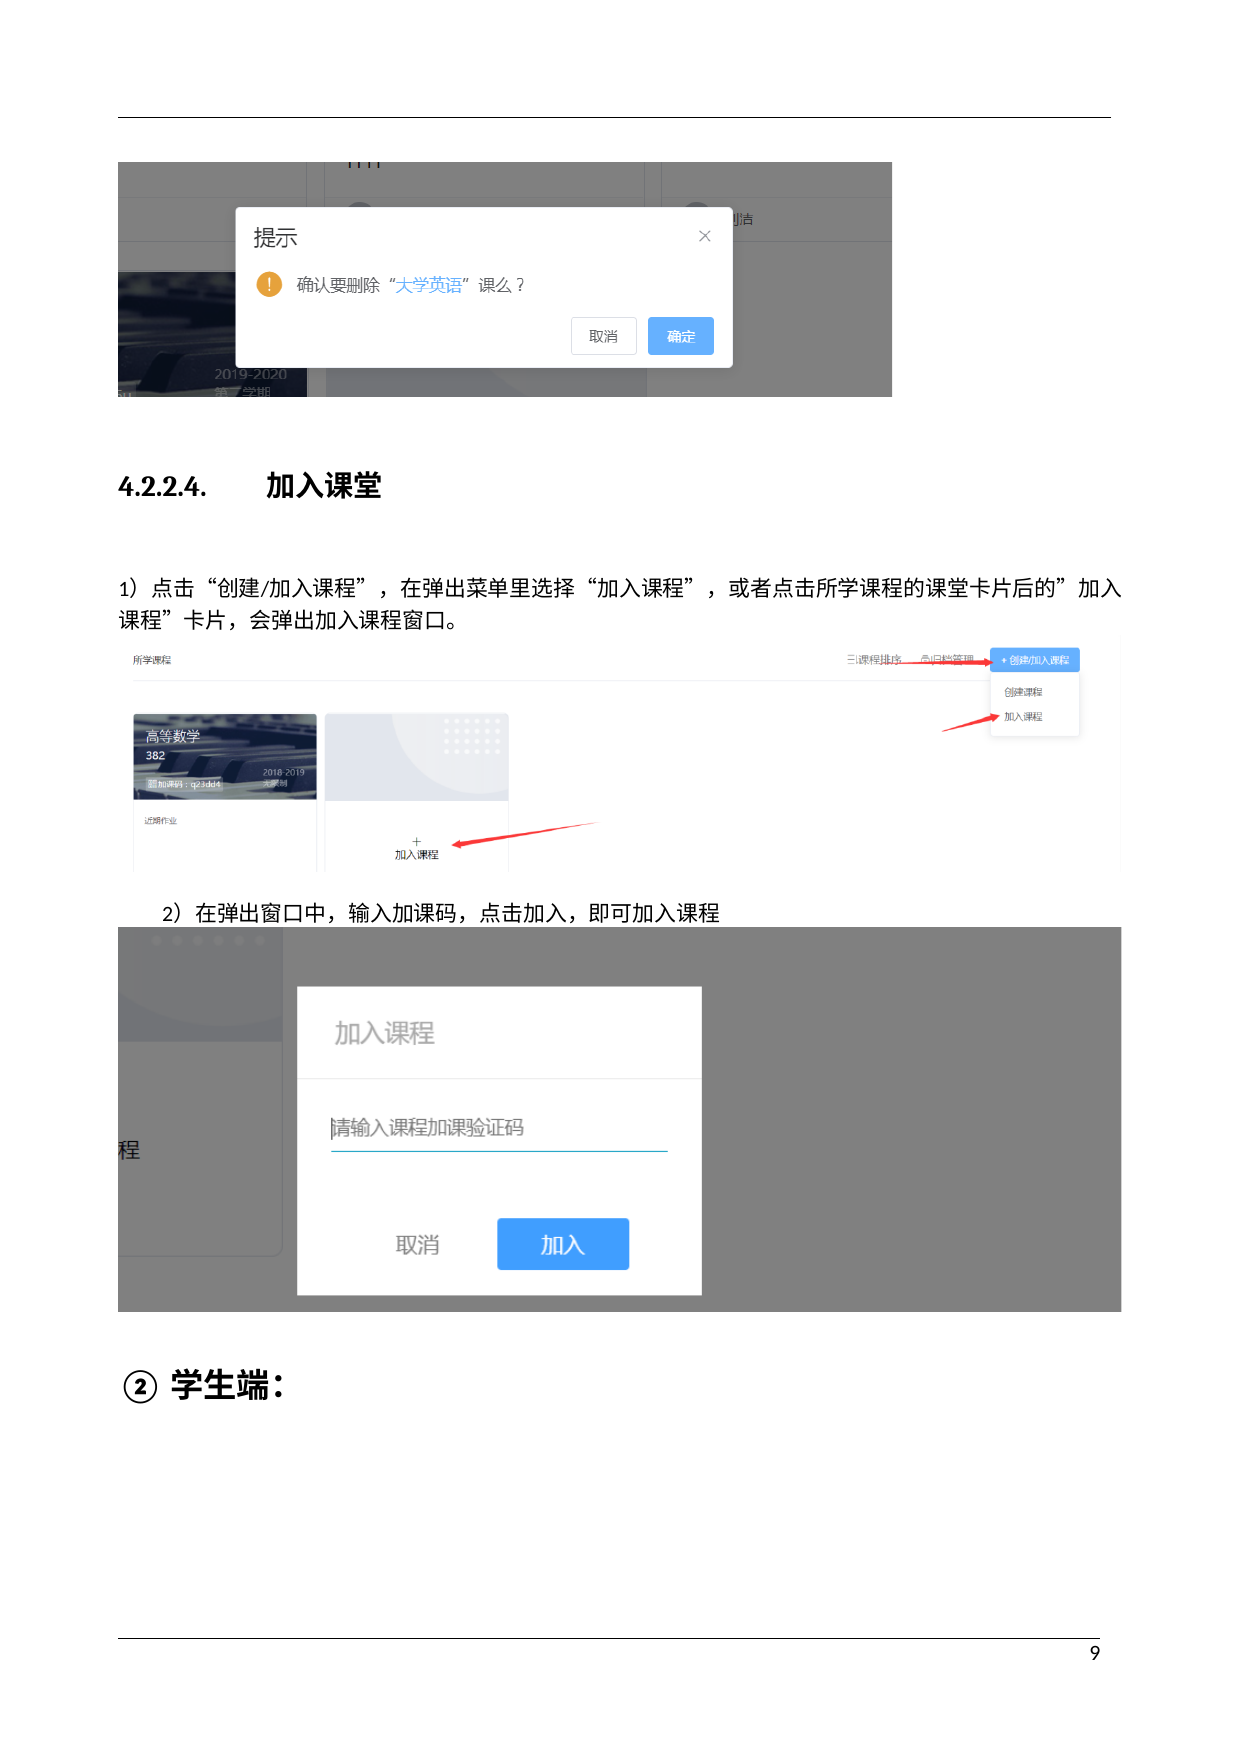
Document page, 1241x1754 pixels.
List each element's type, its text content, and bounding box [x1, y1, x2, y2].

picture [118, 927, 1122, 1312]
list 点击“创建/加入课程”，在弹出菜单里选择“加入课程”，或者点击所学课程的课堂卡片后的”加入课程”卡片，会弹出加入课程窗口。 [118, 570, 1122, 635]
picture [118, 162, 893, 397]
text ② 学生端： [118, 1350, 1122, 1415]
picture [118, 635, 1121, 872]
subtitle 加入课堂 [118, 451, 1122, 516]
list 在弹出窗口中，输入加课码，点击加入，即可加入课程 [118, 895, 1122, 927]
